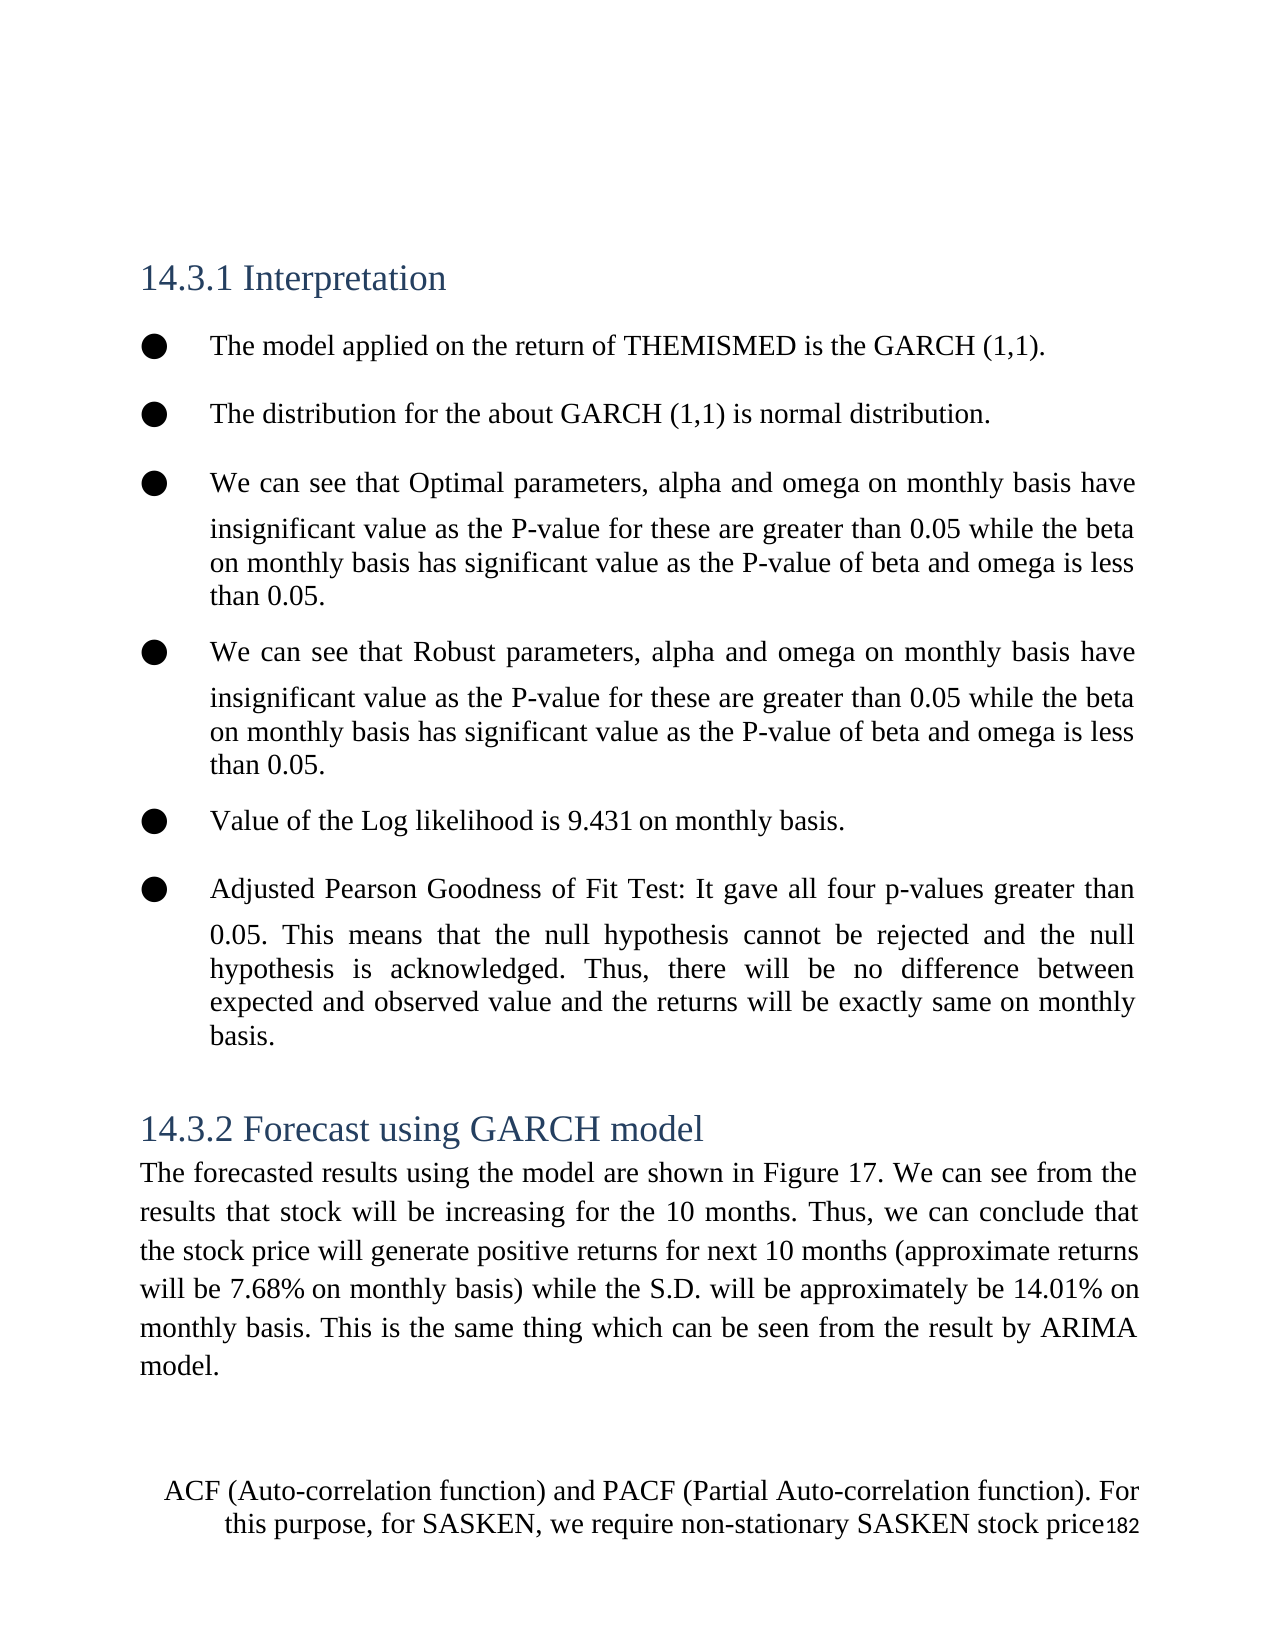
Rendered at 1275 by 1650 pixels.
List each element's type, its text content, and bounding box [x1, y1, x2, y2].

list The model applied on the return of THEMISMED is the GARCH (1,1). [139, 306, 1136, 374]
text The forecasted results using the model are shown in Figure 17. We can see from the results that stock will be increasing for the 10 months. Thus, we can conclude that the stock price will generate positive returns for next 10 months (approximate returns will be 7.68% on monthly basis) while the S.D. will be approximately be 14.01% on monthly basis. This is the same thing which can be seen from the result by ARIMA model. [139, 1156, 1139, 1382]
list Adjusted Pearson Goodness of Fit Test: It gave all four p-values greater than 0.05. This means that the null hypothesis cannot be rejected and the null hypothesis is acknowledged. Thus, there will be no difference between expected and observed value and the returns will be exactly same on monthly basis. [139, 849, 1136, 1052]
subtitle 14.3.2 Forecast using GARCH model [139, 1106, 1139, 1149]
list The distribution for the about GARCH (1,1) is normal distribution. [139, 374, 1136, 443]
list We can see that Optimal parameters, alpha and omega on monthly basis have insignificant value as the P-value for these are greater than 0.05 while the beta on monthly basis has significant value as the P-value of beta and omega is less than 0.05. [139, 443, 1136, 612]
list We can see that Robust parameters, alpha and omega on monthly basis have insignificant value as the P-value for these are greater than 0.05 while the beta on monthly basis has significant value as the P-value of beta and omega is less than 0.05. [139, 612, 1136, 781]
subtitle 14.3.1 Interpretation [139, 255, 1139, 298]
list Value of the Log likelihood is 9.431 on monthly basis. [139, 781, 1136, 849]
